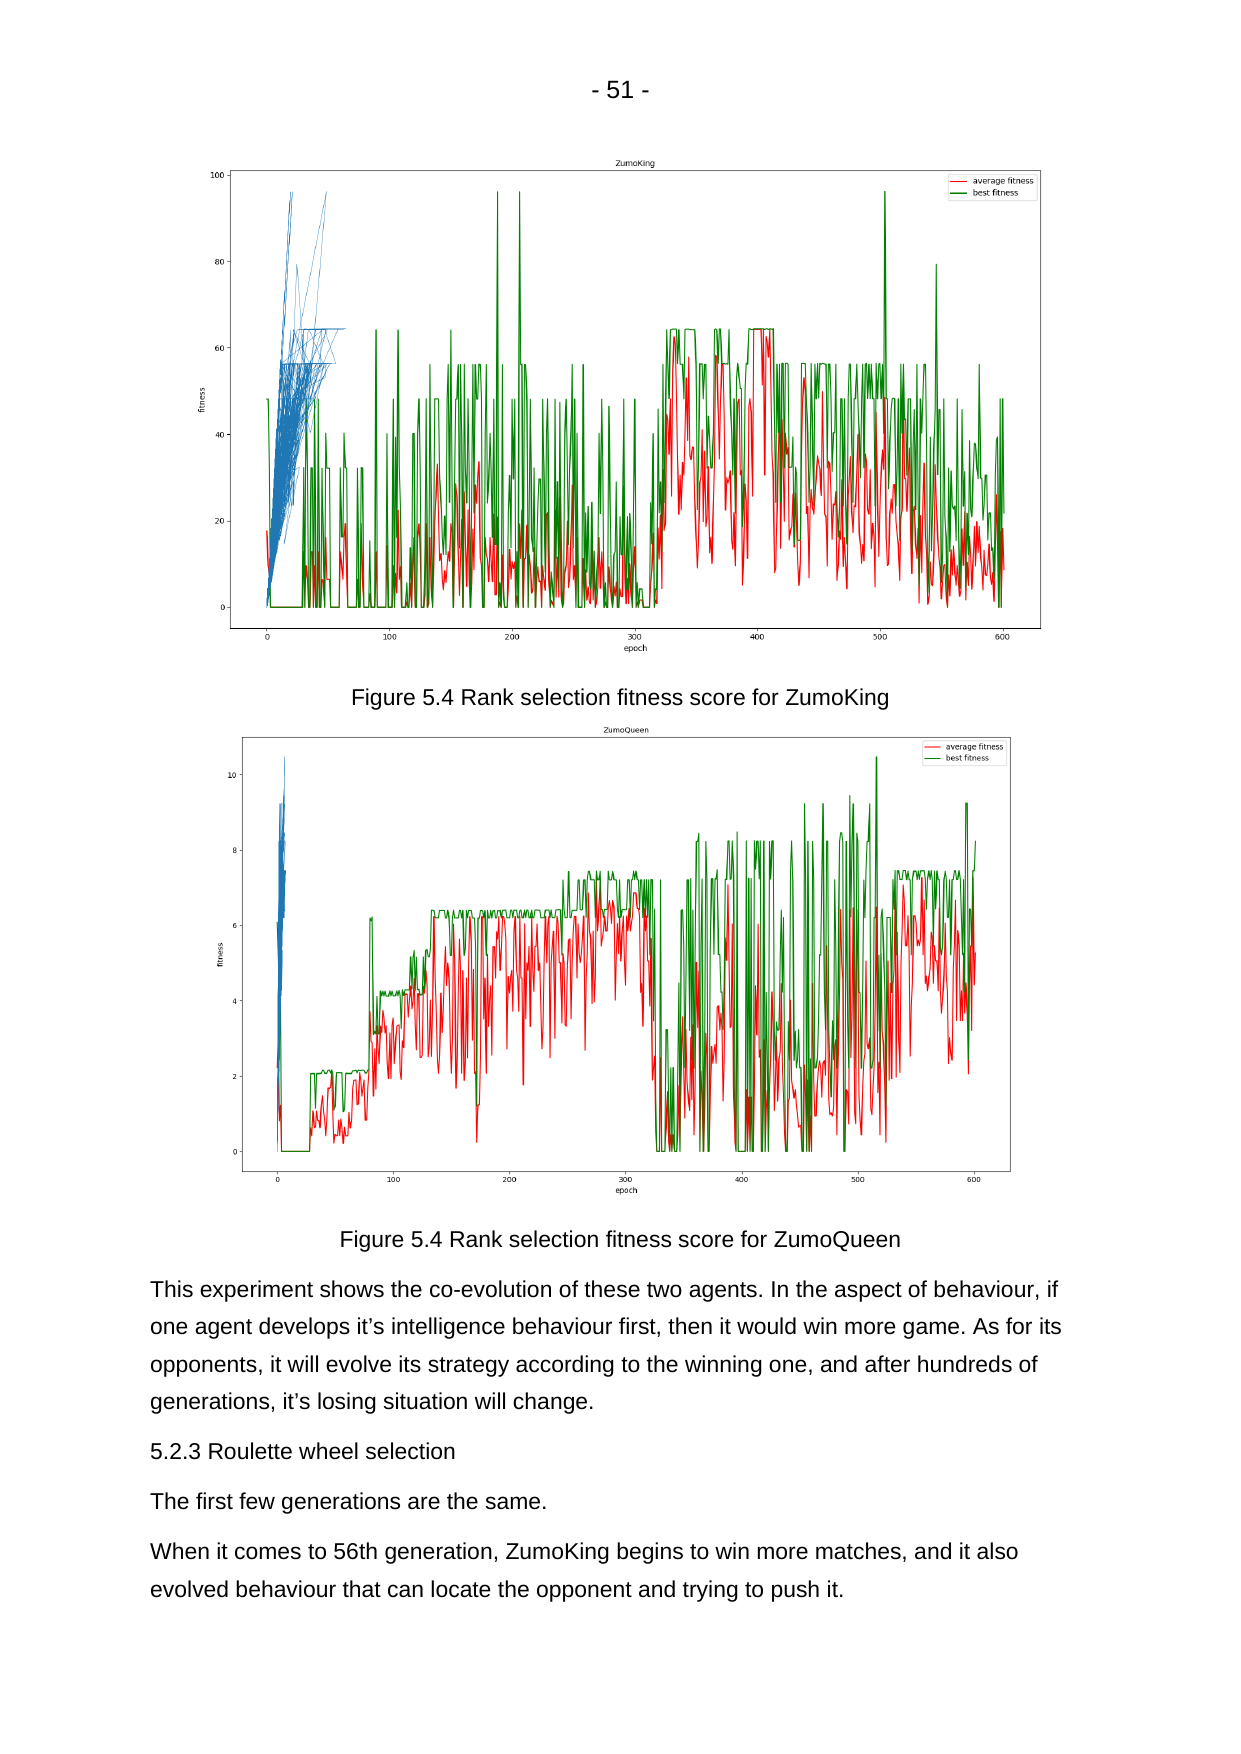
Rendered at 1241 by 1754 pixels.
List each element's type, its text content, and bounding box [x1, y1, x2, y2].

text Figure 5.4 Rank selection fitness score for ZumoQueen [150, 1214, 1090, 1252]
text Figure 5.4 Rank selection fitness score for ZumoKing [150, 673, 1090, 711]
text The first few generations are the same. [150, 1477, 1090, 1514]
text 5.2.3 Roulette wheel selection [150, 1427, 1090, 1464]
picture [205, 723, 1035, 1202]
text This experiment shows the co-evolution of these two agents. In the aspect of behaviour, if one agent develops it’s intelligence behaviour first, then it would win more game. As for its opponents, it will evolve its strategy according to the winning one, and after hundreds of generations, it’s losing situation will change. [150, 1264, 1090, 1414]
text When it comes to 56th generation, ZumoKing begins to win more matches, and it also evolved behaviour that can locate the opponent and trying to push it. [150, 1527, 1090, 1602]
picture [175, 150, 1065, 661]
